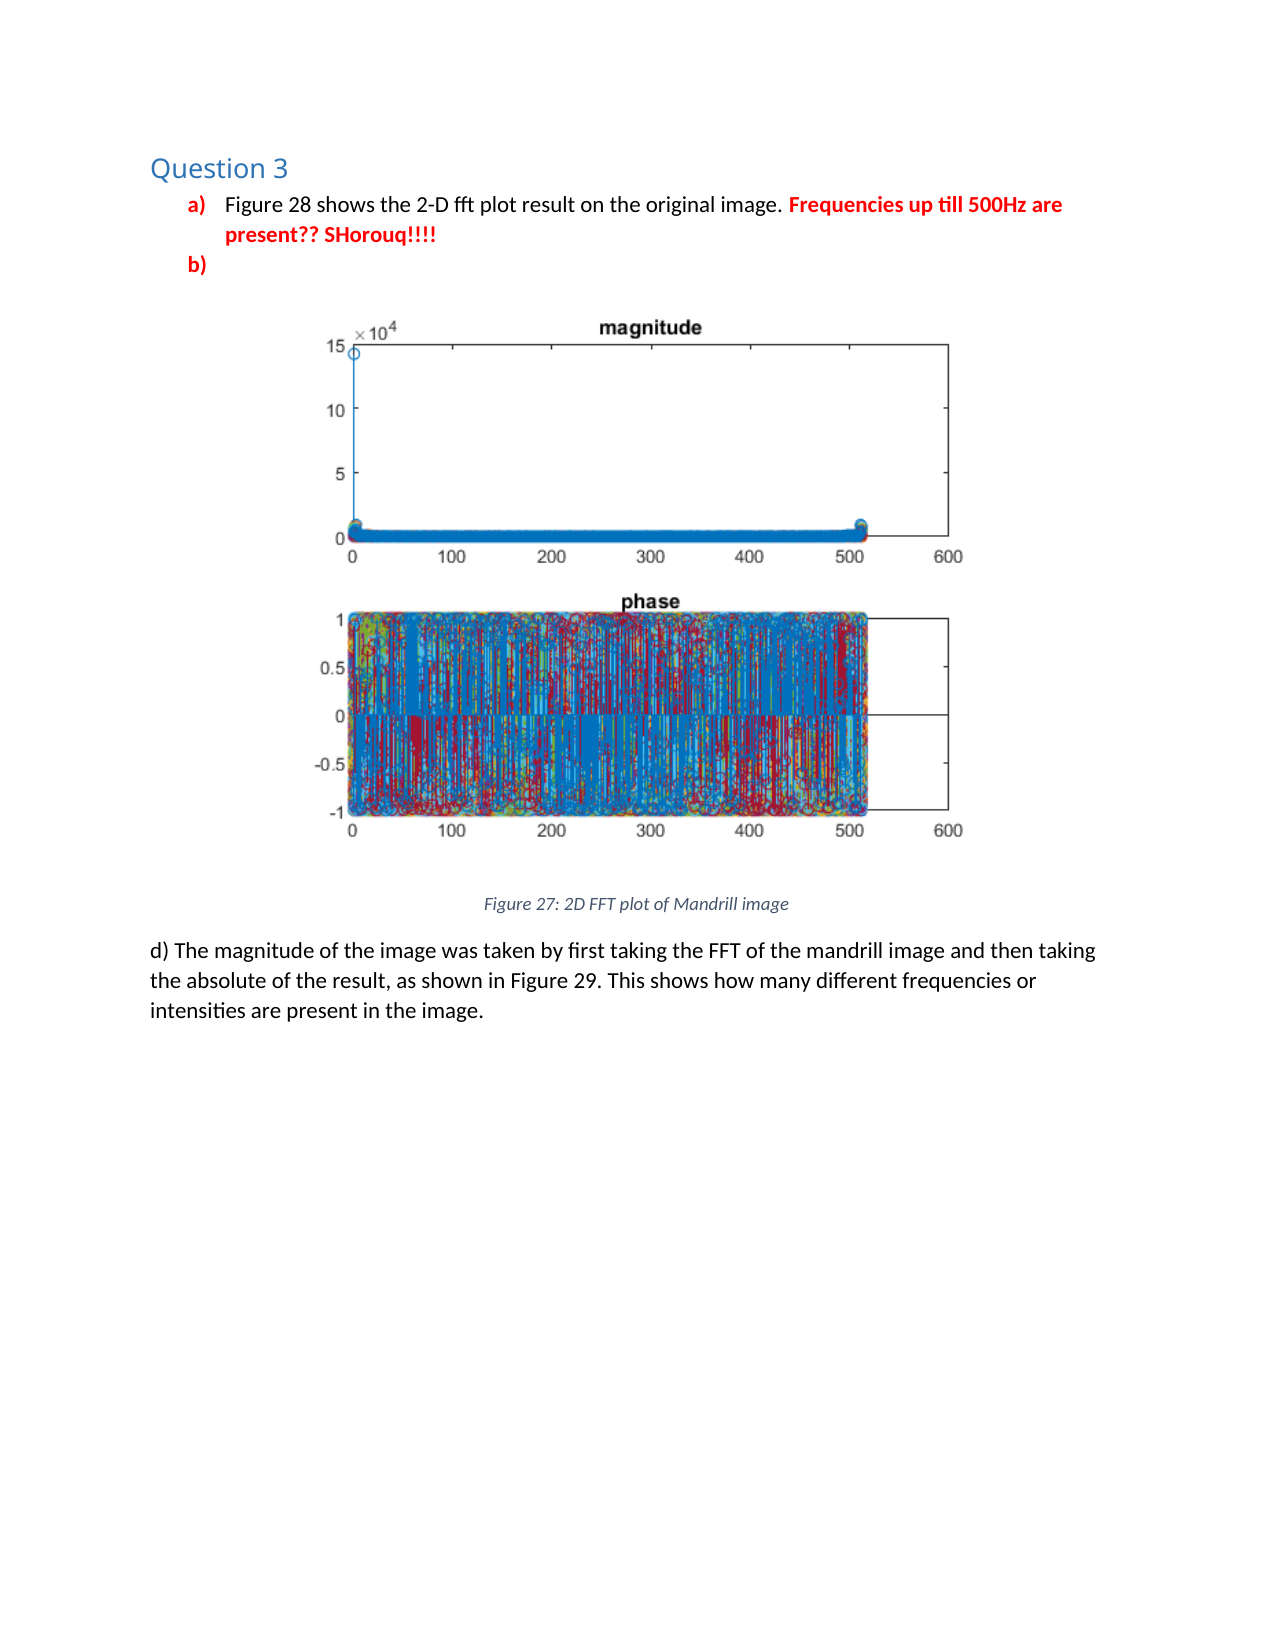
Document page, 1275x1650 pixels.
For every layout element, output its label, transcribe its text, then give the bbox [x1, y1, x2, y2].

subtitle Question 3 [150, 150, 1125, 187]
list Figure 28 shows the 2-D fft plot result on the original image. Frequencies up till 500Hz are present?? SHorouq!!!! [187, 190, 1125, 248]
text d) The magnitude of the image was taken by first taking the FFT of the mandrill image and then taking the absolute of the result, as shown in Figure 29. This shows how many different frequencies or intensities are present in the image. [150, 936, 1125, 1025]
picture [253, 297, 1022, 874]
text Figure 27: 2D FFT plot of Mandrill image [150, 892, 1125, 915]
